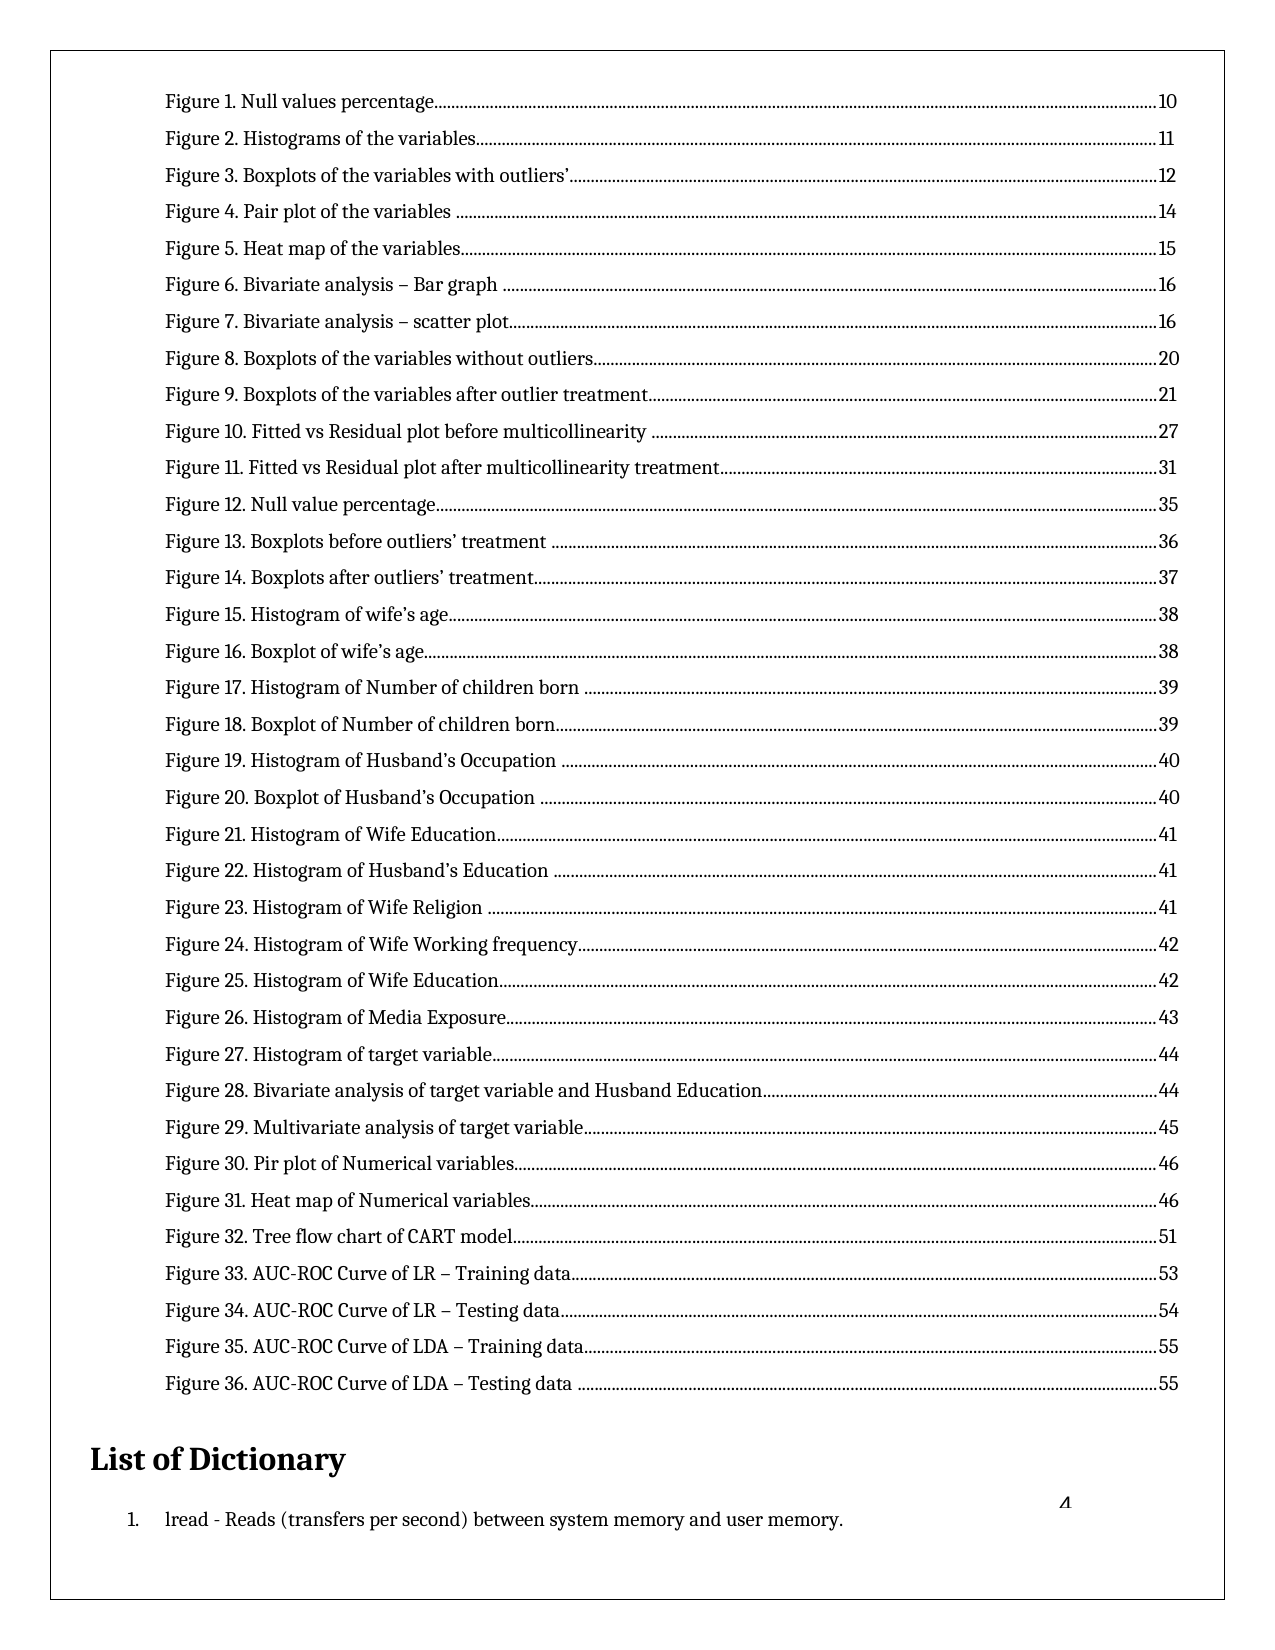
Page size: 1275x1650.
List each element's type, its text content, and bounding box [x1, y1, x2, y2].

text Figure 27. Histogram of target variable 44 [165, 1042, 1185, 1066]
text Figure 9. Boxplots of the variables after outlier treatment 21 [165, 383, 1185, 407]
list lread - Reads (transfers per second) between system memory and user memory. [127, 1508, 1185, 1532]
text Figure 5. Heat map of the variables 15 [165, 236, 1185, 260]
text Figure 14. Boxplots after outliers’ treatment 37 [165, 566, 1185, 590]
text Figure 16. Boxplot of wife’s age 38 [165, 639, 1185, 663]
subtitle List of Dictionary [90, 1440, 1185, 1478]
text Figure 2. Histograms of the variables. 11 [165, 127, 1185, 151]
text Figure 20. Boxplot of Husband’s Occupation 40 [165, 786, 1185, 810]
text Figure 29. Multivariate analysis of target variable 45 [165, 1115, 1185, 1139]
text Figure 10. Fitted vs Residual plot before multicollinearity 27 [165, 419, 1185, 443]
text Figure 33. AUC-ROC Curve of LR – Training data 53 [165, 1262, 1185, 1286]
text Figure 6. Bivariate analysis – Bar graph 16 [165, 273, 1185, 297]
text Figure 7. Bivariate analysis – scatter plot 16 [165, 310, 1185, 334]
text Figure 8. Boxplots of the variables without outliers 20 [165, 346, 1185, 370]
text Figure 22. Histogram of Husband’s Education 41 [165, 859, 1185, 883]
text Figure 4. Pair plot of the variables 14 [165, 200, 1185, 224]
text Figure 13. Boxplots before outliers’ treatment 36 [165, 529, 1185, 553]
text Figure 18. Boxplot of Number of children born 39 [165, 712, 1185, 736]
text Figure 11. Fitted vs Residual plot after multicollinearity treatment 31 [165, 456, 1185, 480]
text Figure 35. AUC-ROC Curve of LDA – Training data 55 [165, 1335, 1185, 1359]
text Figure 24. Histogram of Wife Working frequency 42 [165, 932, 1185, 956]
text Figure 30. Pir plot of Numerical variables 46 [165, 1152, 1185, 1176]
text Figure 12. Null value percentage 35 [165, 493, 1185, 517]
text Figure 3. Boxplots of the variables with outliers’ 12 [165, 163, 1185, 187]
text Figure 26. Histogram of Media Exposure 43 [165, 1006, 1185, 1029]
text Figure 31. Heat map of Numerical variables 46 [165, 1189, 1185, 1213]
text Figure 17. Histogram of Number of children born 39 [165, 676, 1185, 700]
text Figure 23. Histogram of Wife Religion 41 [165, 896, 1185, 919]
text Figure 21. Histogram of Wife Education 41 [165, 822, 1185, 846]
text Figure 36. AUC-ROC Curve of LDA – Testing data 55 [165, 1372, 1185, 1396]
text Figure 32. Tree flow chart of CART model 51 [165, 1225, 1185, 1249]
text Figure 19. Histogram of Husband’s Occupation 40 [165, 749, 1185, 773]
text Figure 34. AUC-ROC Curve of LR – Testing data 54 [165, 1298, 1185, 1322]
text Figure 28. Bivariate analysis of target variable and Husband Education 44 [165, 1079, 1185, 1103]
text Figure 15. Histogram of wife’s age 38 [165, 603, 1185, 627]
text Figure 1. Null values percentage 10 [165, 90, 1185, 114]
text Figure 25. Histogram of Wife Education 42 [165, 969, 1185, 993]
